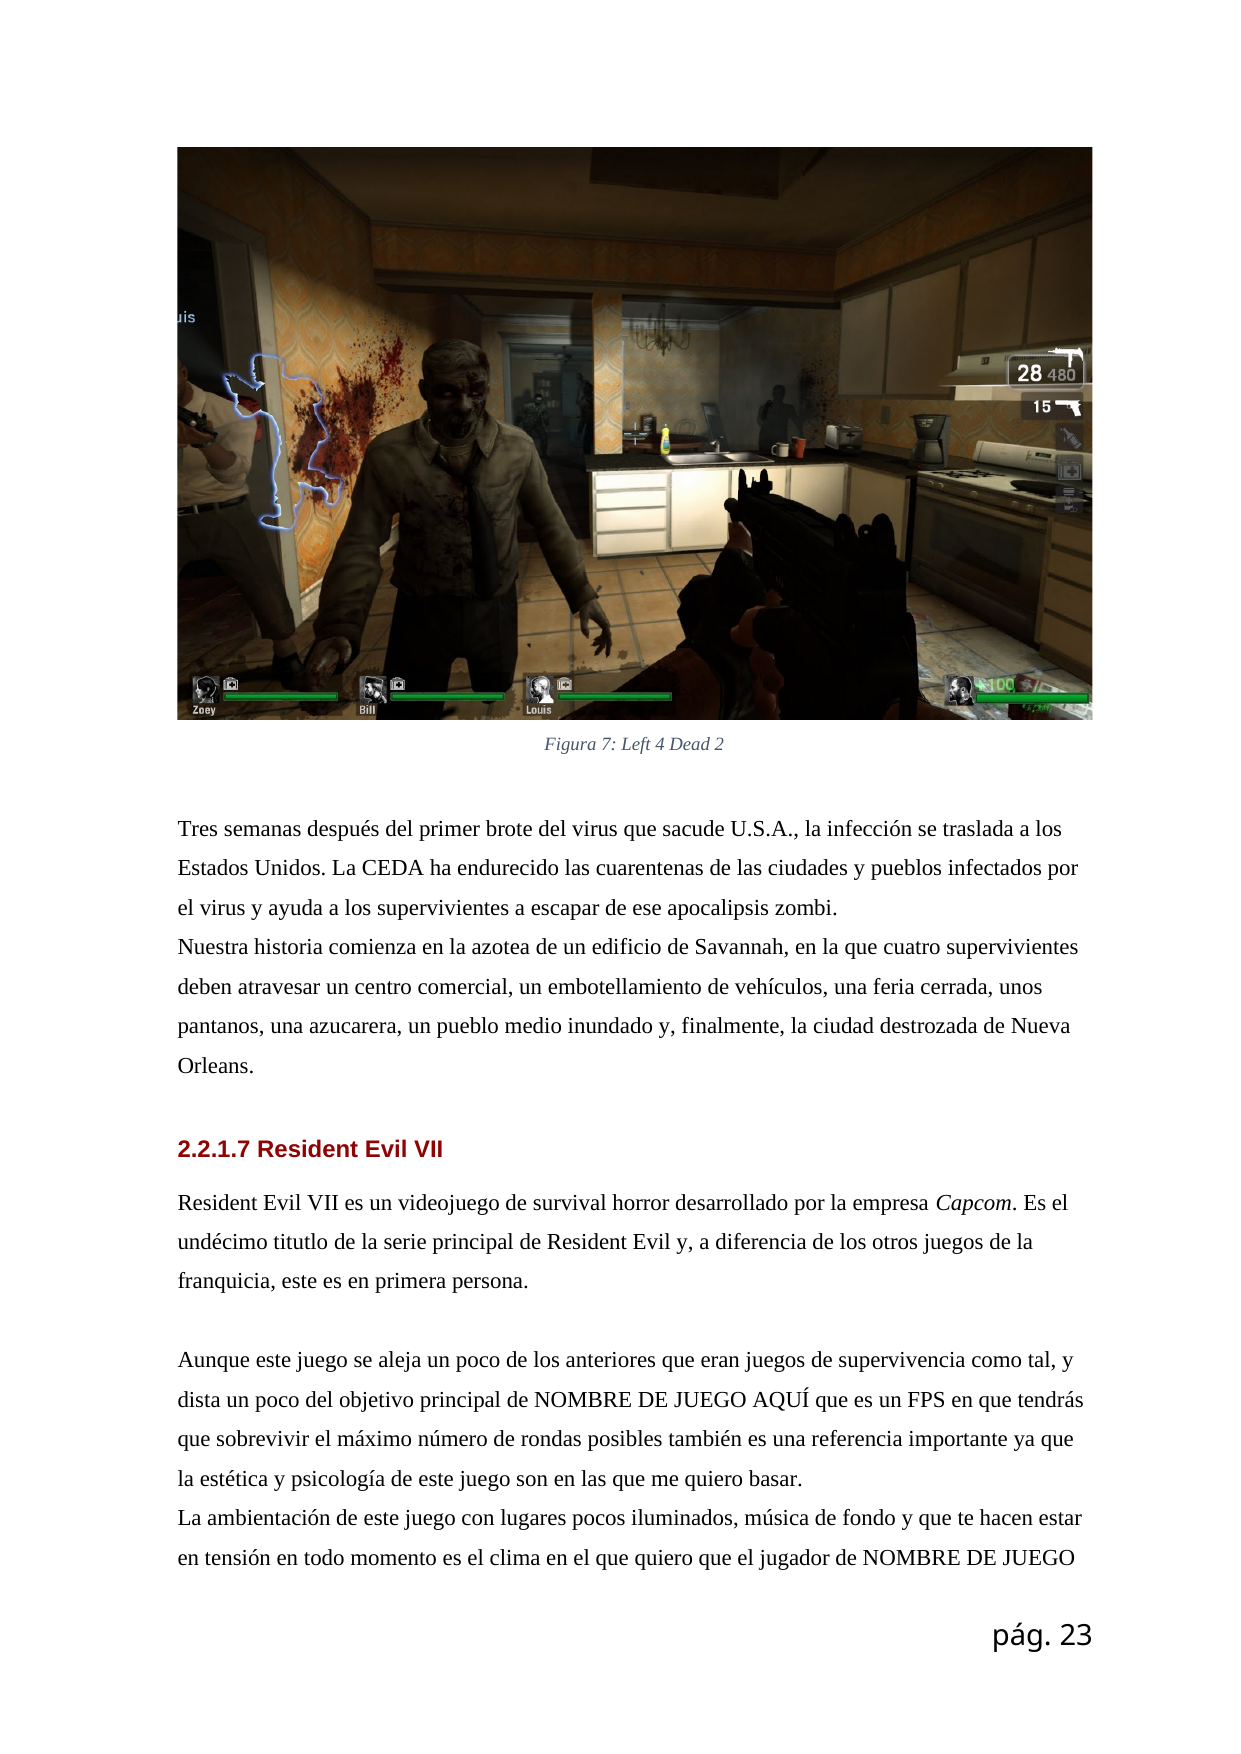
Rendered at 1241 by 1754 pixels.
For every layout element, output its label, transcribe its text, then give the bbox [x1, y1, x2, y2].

text Nuestra historia comienza en la azotea de un edificio de Savannah, en la que cuatro supervivientes deben atravesar un centro comercial, un embotellamiento de vehículos, una feria cerrada, unos pantanos, una azucarera, un pueblo medio inundado y, finalmente, la ciudad destrozada de Nueva Orleans. [177, 933, 1092, 1078]
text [177, 1504, 1092, 1570]
text Tres semanas después del primer brote del virus que sacude U.S.A., la infección se traslada a los Estados Unidos. La CEDA ha endurecido las cuarentenas de las ciudades y pueblos infectados por el virus y ayuda a los supervivientes a escapar de ese apocalipsis zombi. [177, 815, 1092, 920]
text Aunque este juego se aleja un poco de los anteriores que eran juegos de supervivencia como tal, y dista un poco del objetivo principal de NOMBRE DE JUEGO AQUÍ que es un FPS en que tendrás que sobrevivir el máximo número de rondas posibles también es una referencia importante ya que la estética y psicología de este juego son en las que me quiero basar. [177, 1347, 1092, 1491]
subtitle 2.2.1.7 Resident Evil VII [177, 1135, 1092, 1162]
text Figura : Left 4 Dead 2 [177, 733, 1092, 754]
text Resident Evil VII es un videojuego de survival horror desarrollado por la empresa Capcom. Es el undécimo titutlo de la serie principal de Resident Evil y, a diferencia de los otros juegos de la franquicia, este es en primera persona. [177, 1189, 1092, 1294]
picture [177, 147, 1093, 720]
